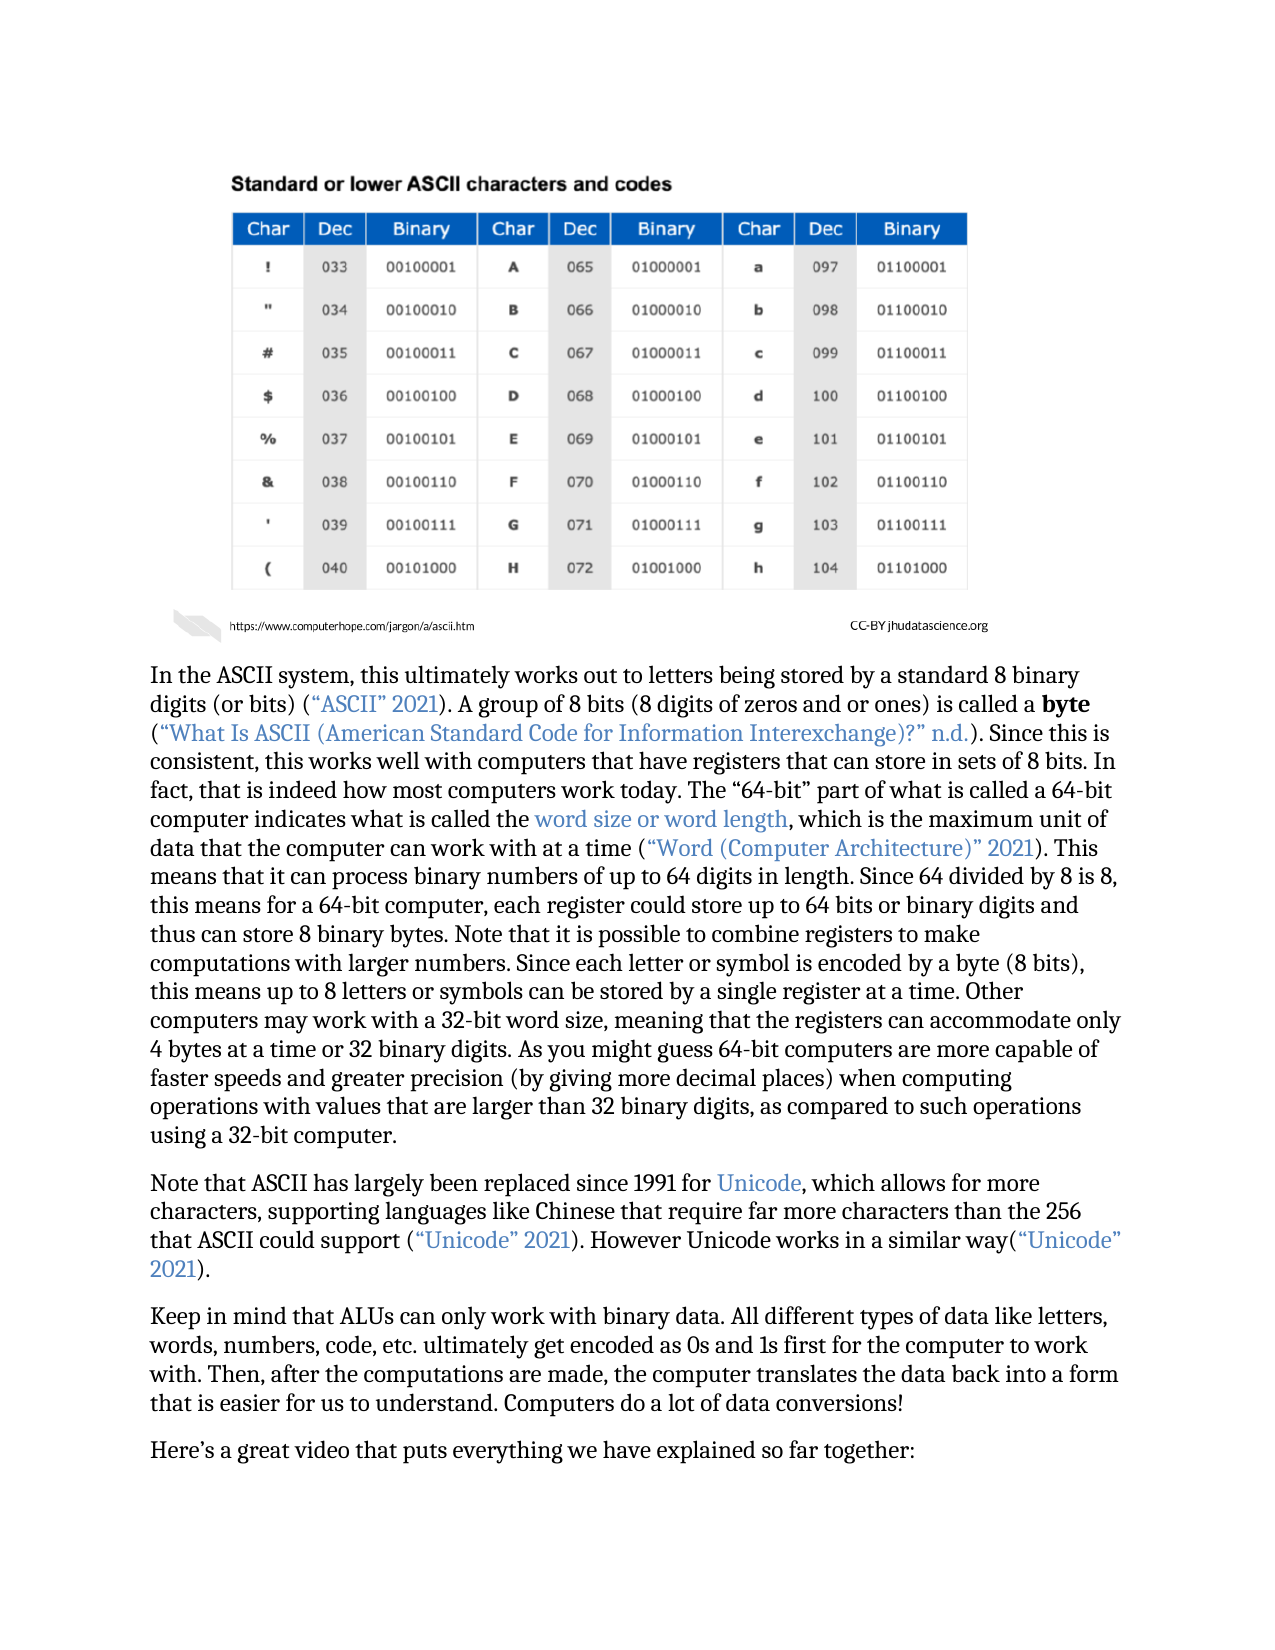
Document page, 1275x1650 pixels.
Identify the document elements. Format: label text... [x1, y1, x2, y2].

text In the ASCII system, this ultimately works out to letters being stored by a standard 8 binary digits (or bits) (“ASCII” 2021). A group of 8 bits (8 digits of zeros and or ones) is called a byte (“What Is ASCII (American Standard Code for Information Interexchange)?” n.d.). Since this is consistent, this works well with computers that have registers that can store in sets of 8 bits. In fact, that is indeed how most computers work today. The “64-bit” part of what is called a 64-bit computer indicates what is called the word size or word length, which is the maximum unit of data that the computer can work with at a time (“Word (Computer Architecture)” 2021). This means that it can process binary numbers of up to 64 digits in length. Since 64 divided by 8 is 8, this means for a 64-bit computer, each register could store up to 64 bits or binary digits and thus can store 8 binary bytes. Note that it is possible to combine registers to make computations with larger numbers. Since each letter or symbol is encoded by a byte (8 bits), this means up to 8 letters or symbols can be stored by a single register at a time. Other computers may work with a 32-bit word size, meaning that the registers can accommodate only 4 bytes at a time or 32 binary digits. As you might guess 64-bit computers are more capable of faster speeds and greater precision (by giving more decimal places) when computing operations with values that are larger than 32 binary digits, as compared to such operations using a 32-bit computer. [150, 661, 1125, 1150]
picture [168, 150, 1044, 643]
text Note that ASCII has largely been replaced since 1991 for Unicode, which allows for more characters, supporting languages like Chinese that require far more characters than the 256 that ASCII could support (“Unicode” 2021). However Unicode works in a similar way(“Unicode” 2021). [150, 1168, 1125, 1283]
text Here’s a great video that puts everything we have explained so far together: [150, 1436, 1125, 1465]
text Keep in mind that ALUs can only work with binary data. All different types of data like letters, words, numbers, code, etc. ultimately get encoded as 0s and 1s first for the computer to work with. Then, after the computations are made, the computer translates the data back into a form that is easier for us to understand. Computers do a lot of data conversions! [150, 1302, 1125, 1417]
